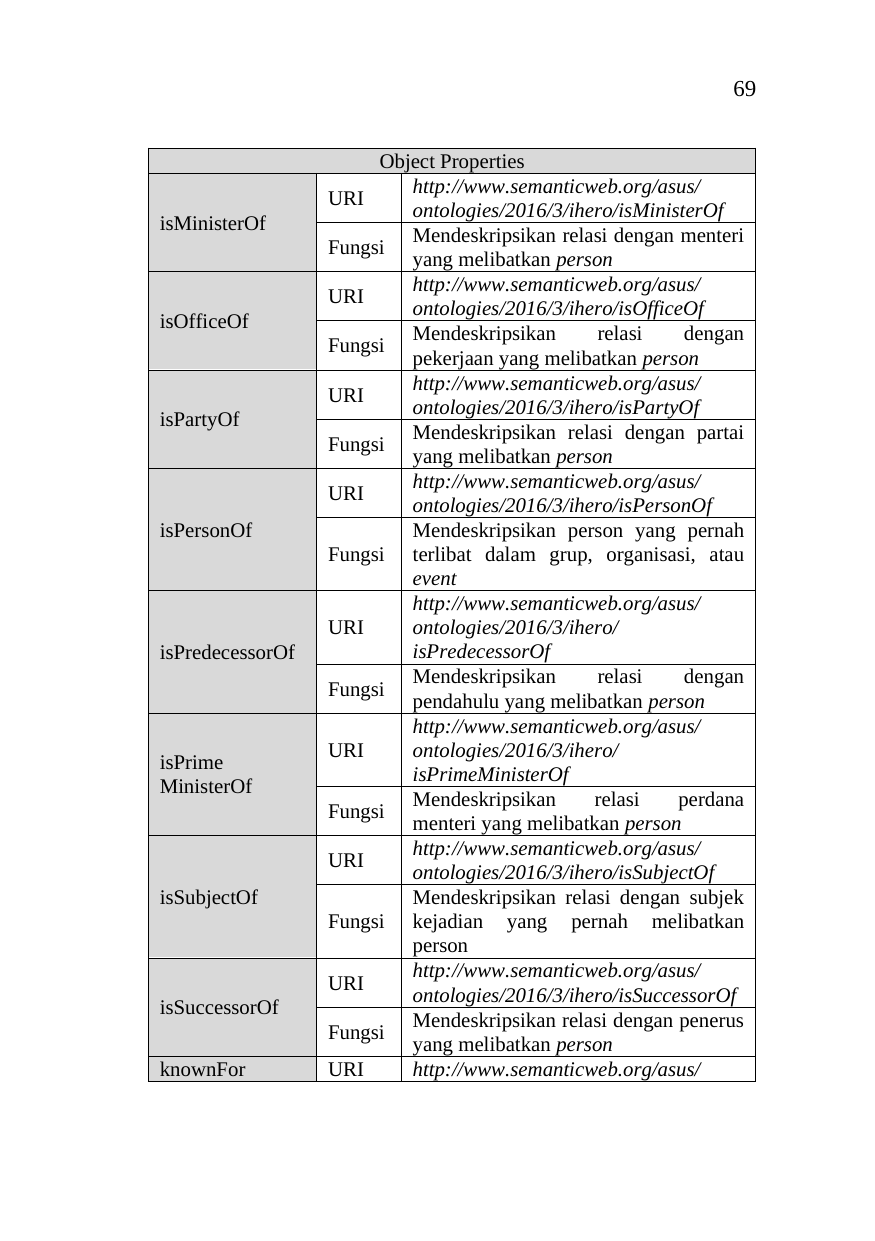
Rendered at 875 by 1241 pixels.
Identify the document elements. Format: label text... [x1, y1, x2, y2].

table_cell URI [317, 836, 401, 884]
table_cell http://www.semanticweb.org/asus/ ontologies/2016/3/ihero/isPartyOf [402, 371, 755, 419]
table_cell URI [317, 371, 401, 419]
table_cell http://www.semanticweb.org/asus/ ontologies/2016/3/ihero/isMinisterOf [402, 174, 755, 222]
table_cell http://www.semanticweb.org/asus/ ontologies/2016/3/ihero/ isPredecessorOf [402, 591, 755, 663]
table_cell http://www.semanticweb.org/asus/ ontologies/2016/3/ihero/ isPrimeMinisterOf [402, 714, 755, 786]
table_cell URI [317, 959, 401, 1007]
table_cell Fungsi [317, 223, 401, 271]
table_cell isSubjectOf [149, 836, 316, 957]
table_cell URI [317, 272, 401, 320]
table_cell Mendeskripsikan relasi dengan penerus yang melibatkan person [402, 1008, 755, 1056]
table_header Object Properties [149, 149, 755, 173]
table_cell Mendeskripsikan relasi dengan pendahulu yang melibatkan person [402, 665, 755, 713]
table_cell URI [317, 1057, 401, 1081]
table_cell Fungsi [317, 787, 401, 835]
table_cell http://www.semanticweb.org/asus/ ontologies/2016/3/ihero/knownFor [402, 1057, 755, 1081]
table_cell Fungsi [317, 321, 401, 369]
table_cell isPartyOf [149, 371, 316, 468]
table_cell Fungsi [317, 885, 401, 957]
table_cell http://www.semanticweb.org/asus/ ontologies/2016/3/ihero/isSuccessorOf [402, 959, 755, 1007]
table_cell URI [317, 714, 401, 786]
table_cell Fungsi [317, 518, 401, 590]
table_cell http://www.semanticweb.org/asus/ ontologies/2016/3/ihero/isOfficeOf [402, 272, 755, 320]
table_cell isOfficeOf [149, 272, 316, 369]
table_cell Fungsi [317, 1008, 401, 1056]
table_cell http://www.semanticweb.org/asus/ ontologies/2016/3/ihero/isSubjectOf [402, 836, 755, 884]
table_cell Mendeskripsikan relasi dengan menteri yang melibatkan person [402, 223, 755, 271]
table_cell URI [317, 469, 401, 517]
table_cell isMinisterOf [149, 174, 316, 271]
table_cell http://www.semanticweb.org/asus/ ontologies/2016/3/ihero/isPersonOf [402, 469, 755, 517]
table_cell isPersonOf [149, 469, 316, 590]
table_cell knownFor [149, 1057, 316, 1081]
table_cell Mendeskripsikan relasi dengan pekerjaan yang melibatkan person [402, 321, 755, 369]
table_cell URI [317, 591, 401, 663]
table_cell Fungsi [317, 665, 401, 713]
table_cell URI [317, 174, 401, 222]
table_cell isPrime MinisterOf [149, 714, 316, 835]
table_cell Mendeskripsikan person yang pernah terlibat dalam grup, organisasi, atau event [402, 518, 755, 590]
table_cell Mendeskripsikan relasi perdana menteri yang melibatkan person [402, 787, 755, 835]
table_cell Fungsi [317, 420, 401, 468]
table_cell Mendeskripsikan relasi dengan partai yang melibatkan person [402, 420, 755, 468]
table_cell isPredecessorOf [149, 591, 316, 713]
table_cell Mendeskripsikan relasi dengan subjek kejadian yang pernah melibatkan person [402, 885, 755, 957]
table_cell isSuccessorOf [149, 959, 316, 1056]
